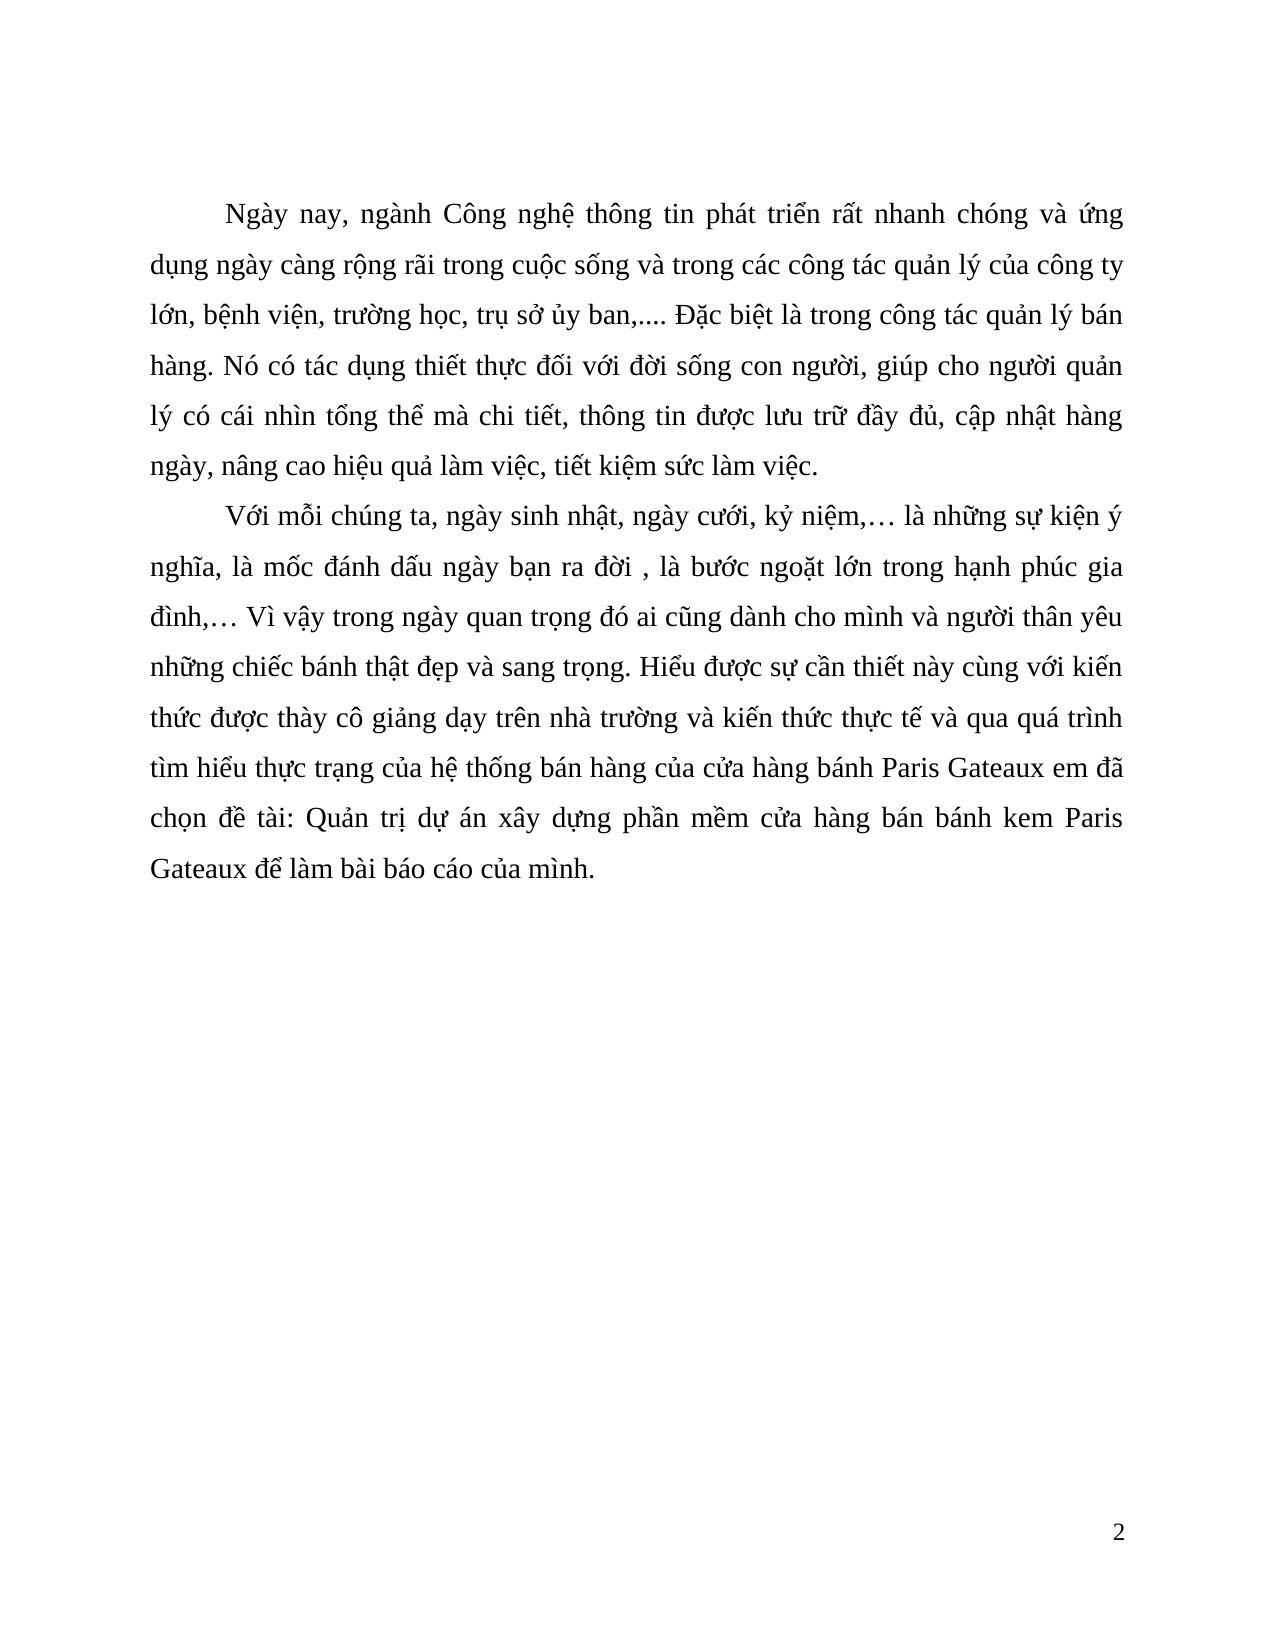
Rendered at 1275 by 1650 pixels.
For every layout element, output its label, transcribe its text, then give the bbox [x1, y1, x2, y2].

text Ngày nay, ngành Công nghệ thông tin phát triển rất nhanh chóng và ứng dụng ngày càng rộng rãi trong cuộc sống và trong các công tác quản lý của công ty lớn, bệnh viện, trường học, trụ sở ủy ban,.... Đặc biệt là trong công tác quản lý bán hàng. Nó có tác dụng thiết thực đối với đời sống con người, giúp cho người quản lý có cái nhìn tổng thể mà chi tiết, thông tin được lưu trữ đầy đủ, cập nhật hàng ngày, nâng cao hiệu quả làm việc, tiết kiệm sức làm việc. [150, 197, 1125, 482]
text Với mỗi chúng ta, ngày sinh nhật, ngày cưới, kỷ niệm,… là những sự kiện ý nghĩa, là mốc đánh dấu ngày bạn ra đời , là bước ngoặt lớn trong hạnh phúc gia đình,… Vì vậy trong ngày quan trọng đó ai cũng dành cho mình và người thân yêu những chiếc bánh thật đẹp và sang trọng. Hiểu được sự cần thiết này cùng với kiến thức được thày cô giảng dạy trên nhà trường và kiến thức thực tế và qua quá trình tìm hiểu thực trạng của hệ thống bán hàng của cửa hàng bánh Paris Gateaux em đã chọn đề tài: Quản trị dự án xây dựng phần mềm cửa hàng bán bánh kem Paris Gateaux để làm bài báo cáo của mình. [150, 498, 1125, 884]
